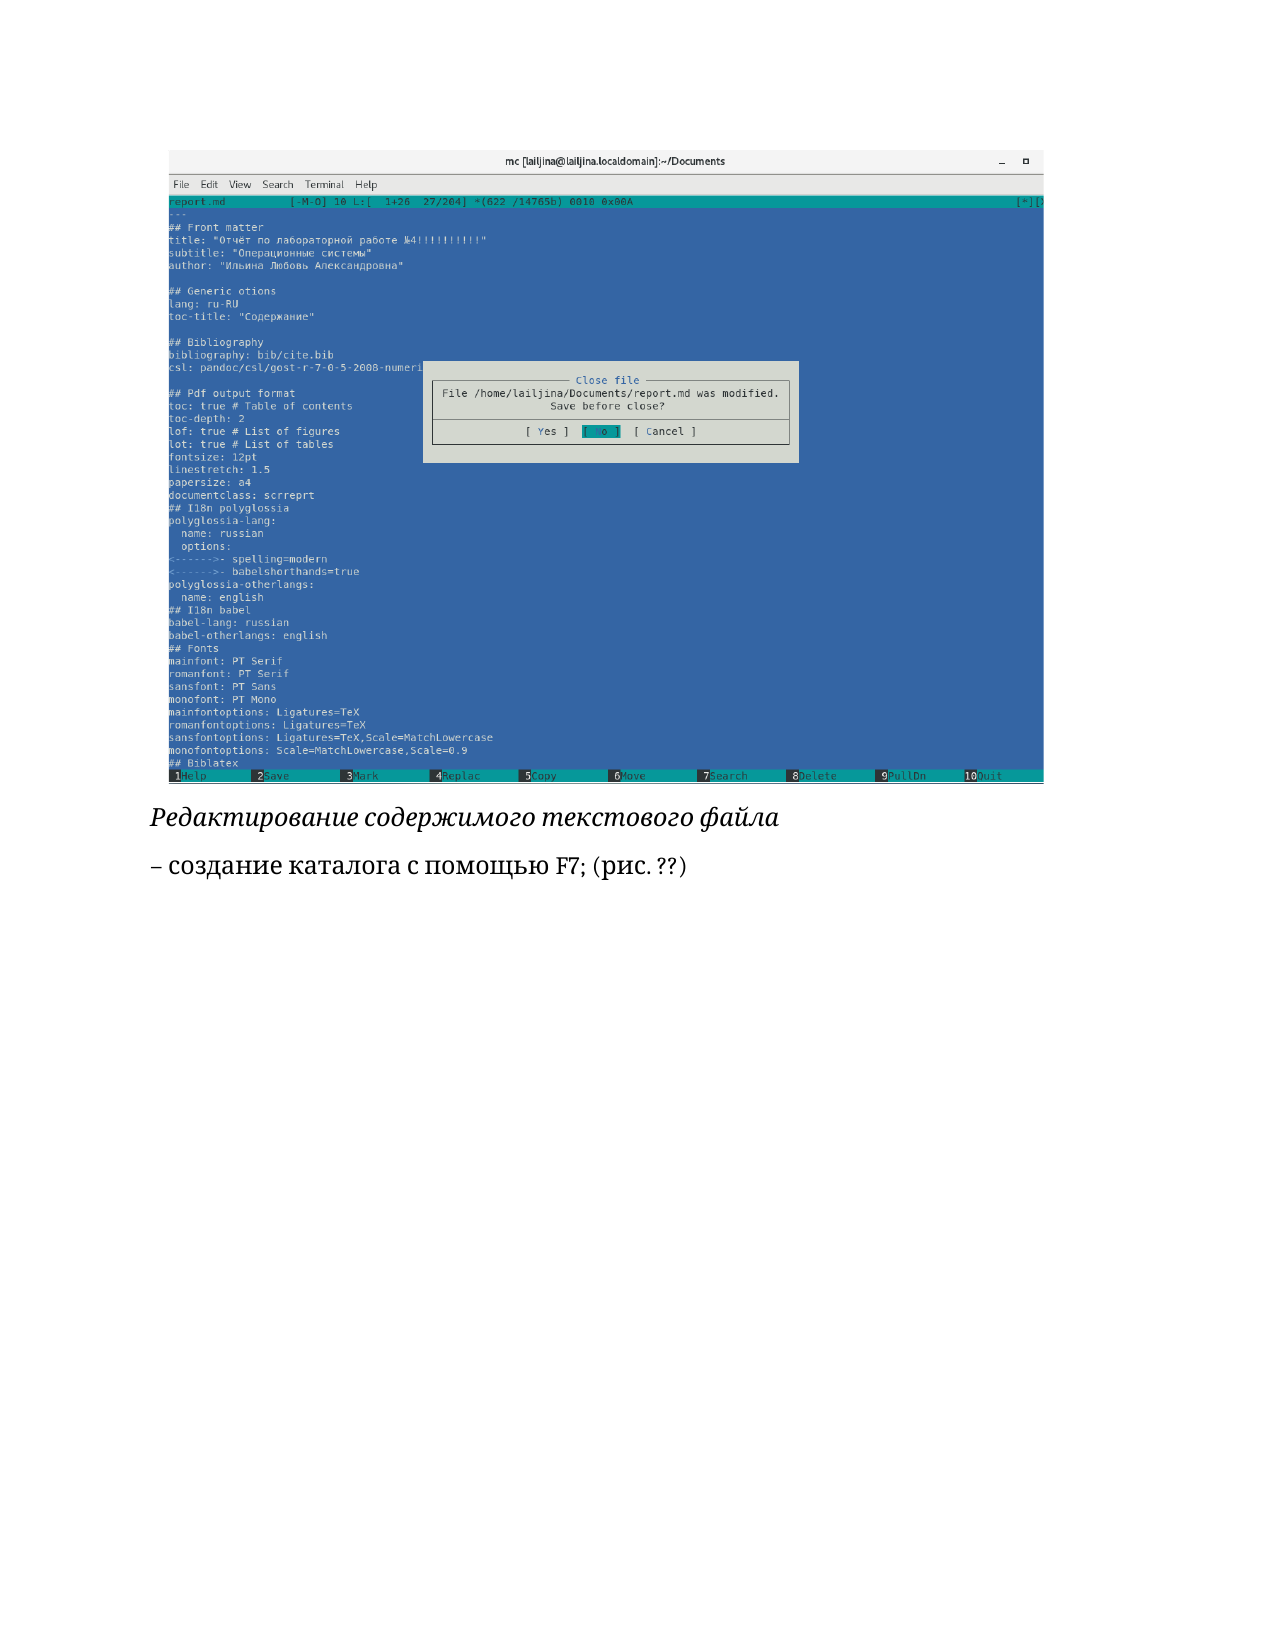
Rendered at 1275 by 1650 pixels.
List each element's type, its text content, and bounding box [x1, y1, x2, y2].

text – создание каталога с помощью F7; (рис. ??) [150, 852, 1125, 880]
text Редактирование содержимого текстового файла [150, 804, 1125, 833]
picture [168, 150, 1044, 784]
